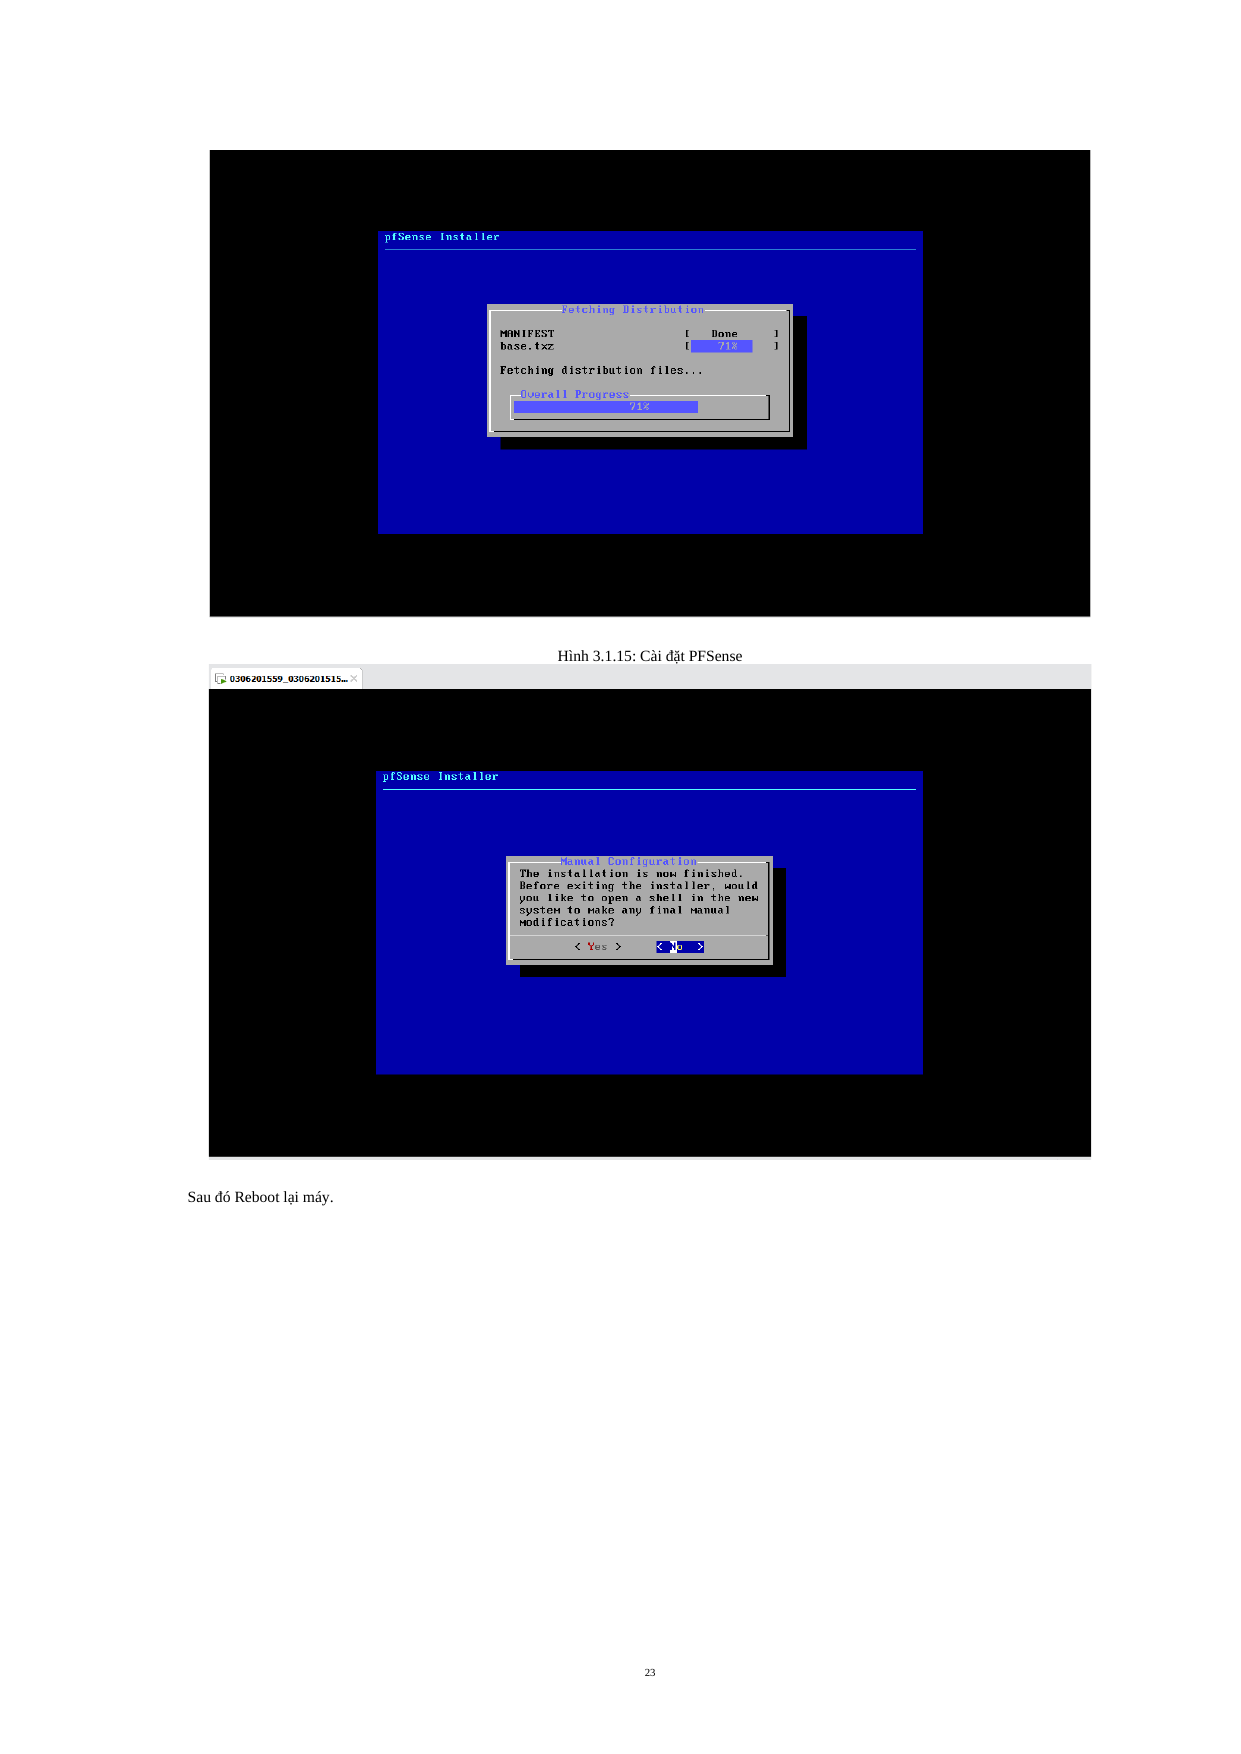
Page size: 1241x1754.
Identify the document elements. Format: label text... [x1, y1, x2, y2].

picture [209, 150, 1091, 618]
picture [208, 664, 1092, 1160]
text Sau đó Reboot lại máy. [187, 1175, 1112, 1206]
